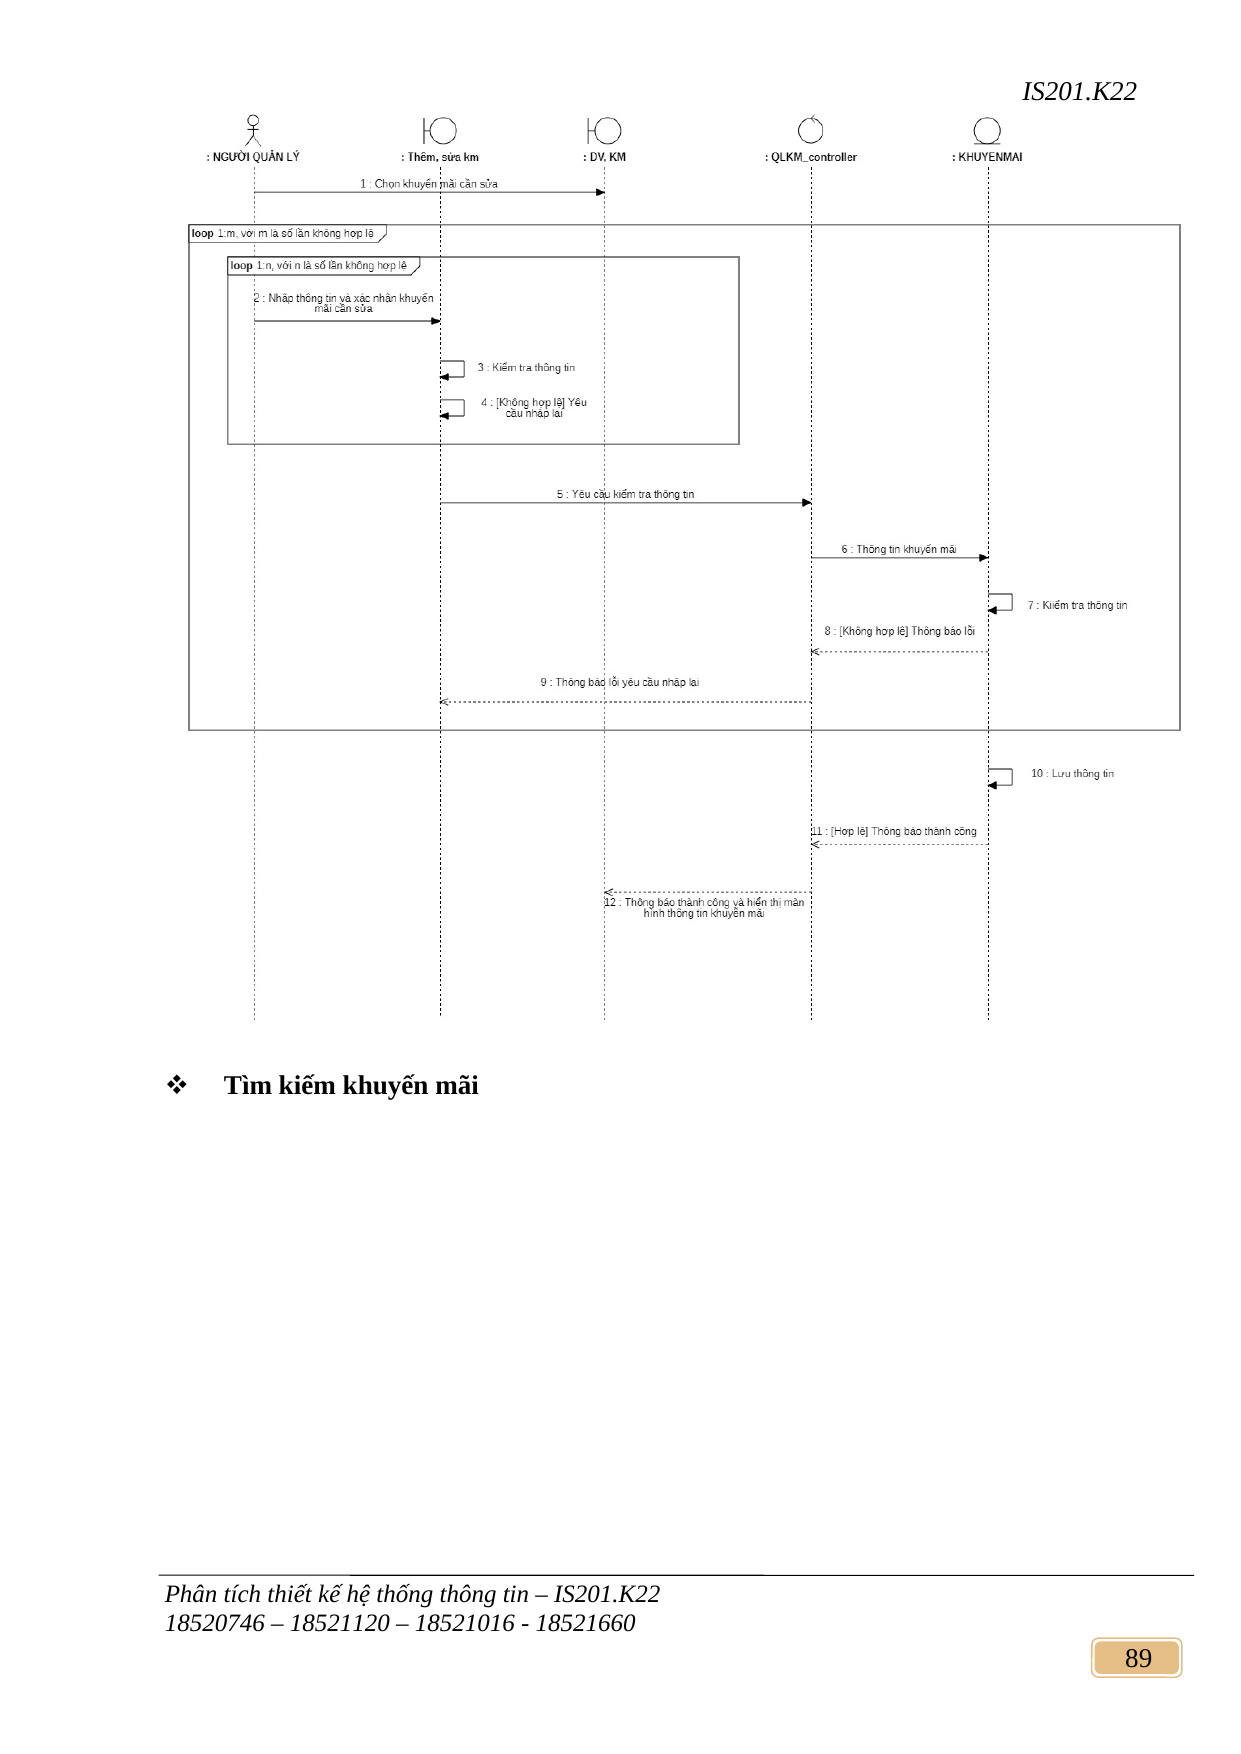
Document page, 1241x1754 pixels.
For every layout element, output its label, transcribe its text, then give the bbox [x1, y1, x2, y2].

picture [173, 106, 1212, 1054]
list Tìm kiếm khuyến mãi [164, 1069, 1184, 1100]
